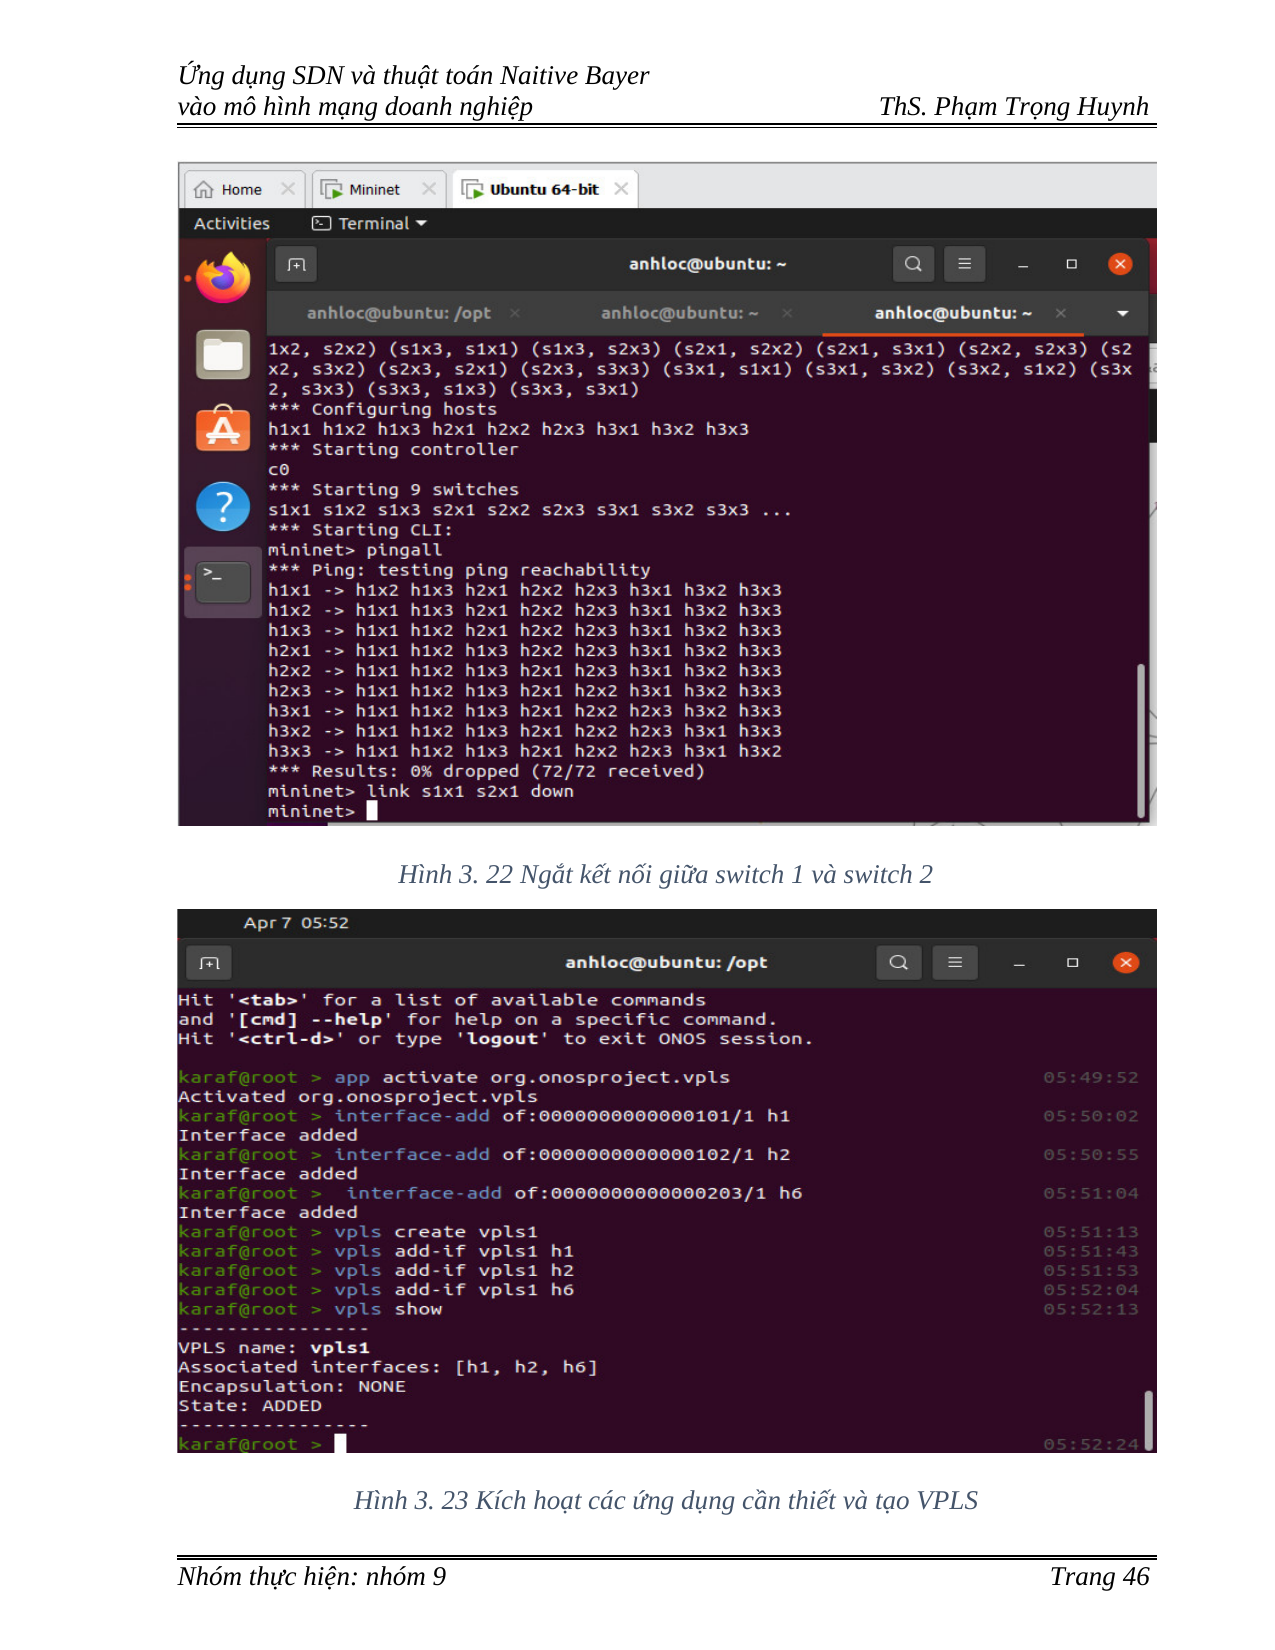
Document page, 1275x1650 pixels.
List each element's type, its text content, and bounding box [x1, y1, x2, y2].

text Hình 3. 22 Ngắt kết nối giữa switch 1 và switch 2 [177, 858, 1157, 889]
picture [177, 159, 1157, 826]
text Hình 3. 23 Kích hoạt các ứng dụng cần thiết và tạo VPLS [177, 1484, 1157, 1516]
picture [177, 909, 1157, 1453]
